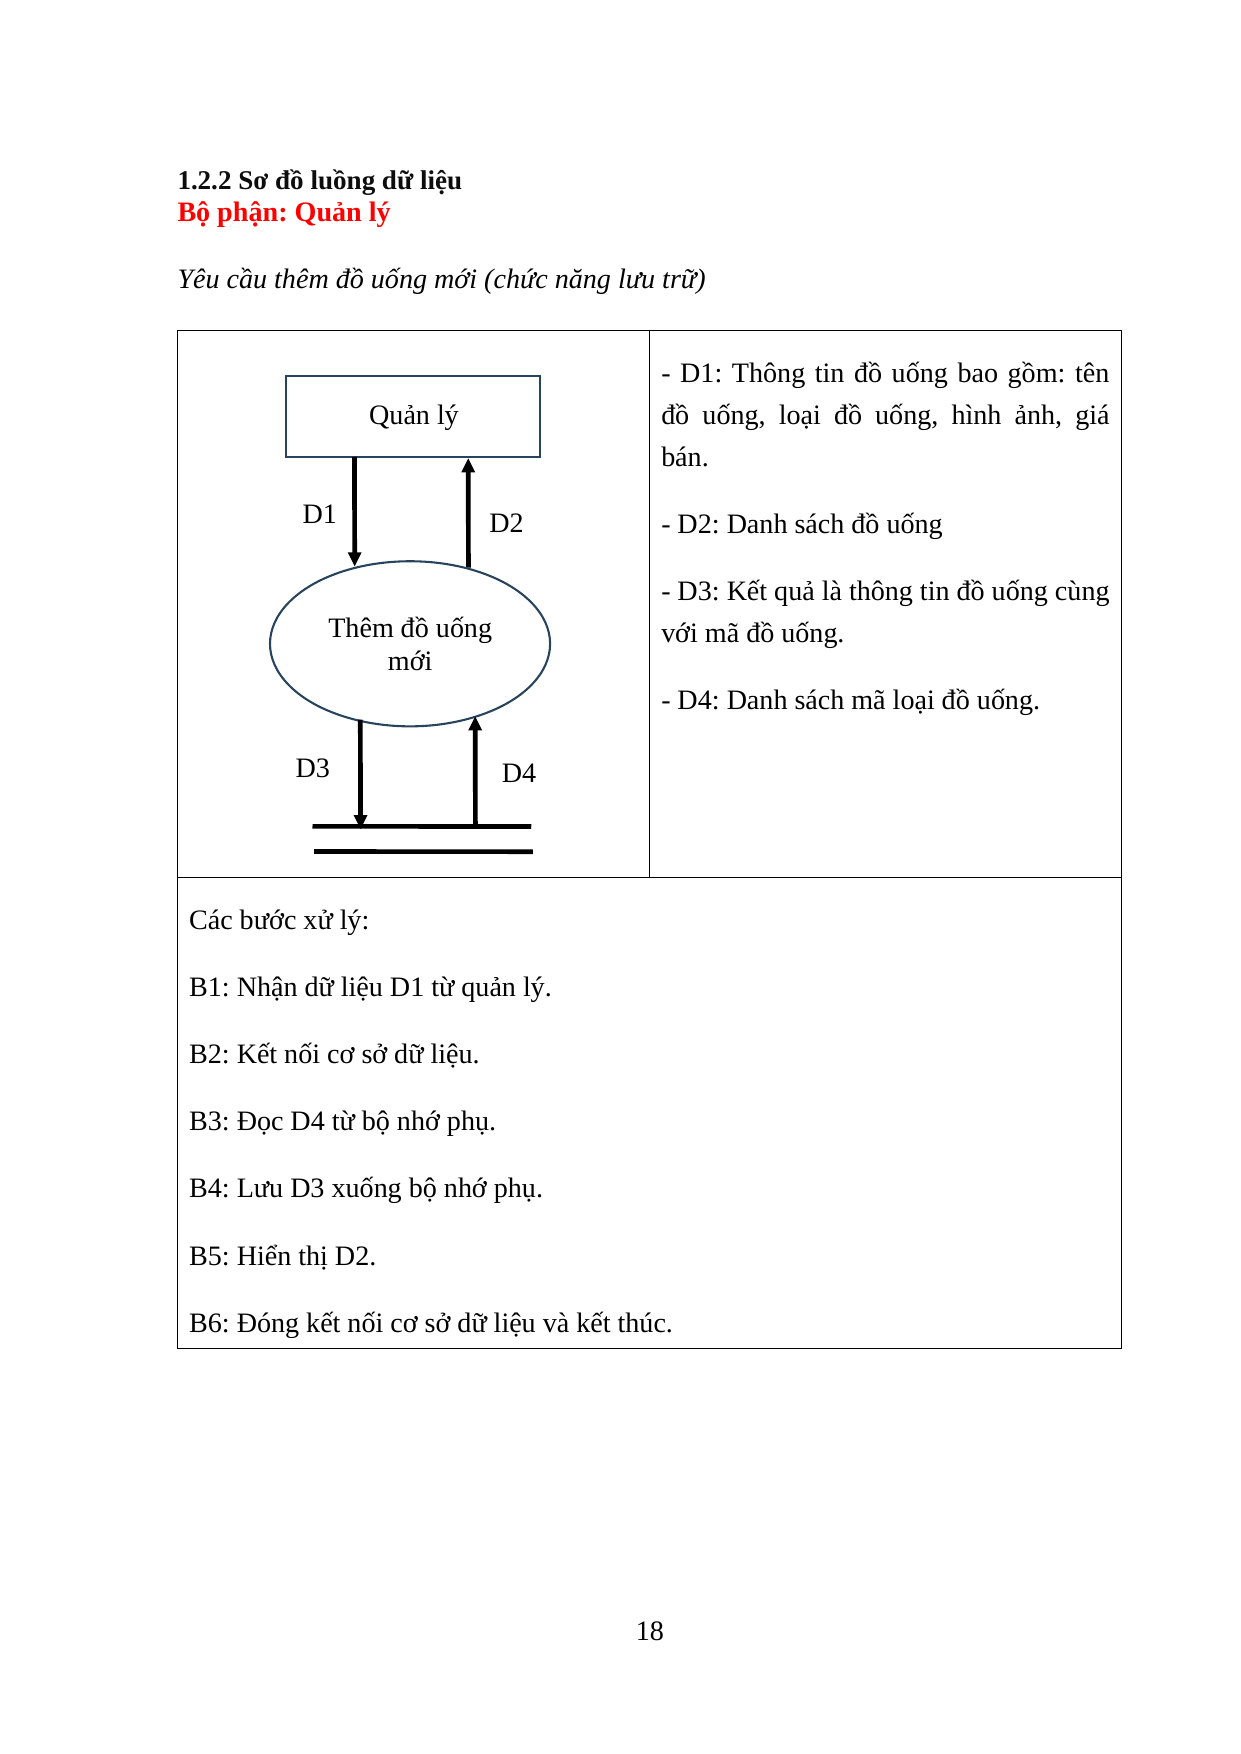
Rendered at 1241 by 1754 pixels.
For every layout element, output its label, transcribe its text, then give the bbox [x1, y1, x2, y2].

table_header - D1: Thông tin đồ uống bao gồm: tên đồ uống, loại đồ uống, hình ảnh, giá bán. - D2: Danh sách đồ uống - D3: Kết quả là thông tin đồ uống cùng với mã đồ uống. - D4: Danh sách mã loại đồ uống. [650, 331, 1121, 877]
text Bộ phận: Quản lý [177, 196, 1122, 228]
text Yêu cầu thêm đồ uống mới (chức năng lưu trữ) [177, 263, 1122, 295]
table_cell Các bước xử lý: B1: Nhận dữ liệu D1 từ quản lý. B2: Kết nối cơ sở dữ liệu. B3: Đọc D4 từ bộ nhớ phụ. B4: Lưu D3 xuống bộ nhớ phụ. B5: Hiển thị D2. B6: Đóng kết nối cơ sở dữ liệu và kết thúc. [178, 878, 1121, 1348]
subtitle 1.2.2 Sơ đồ luồng dữ liệu [177, 164, 1122, 196]
table_header Quản lý [178, 331, 649, 877]
